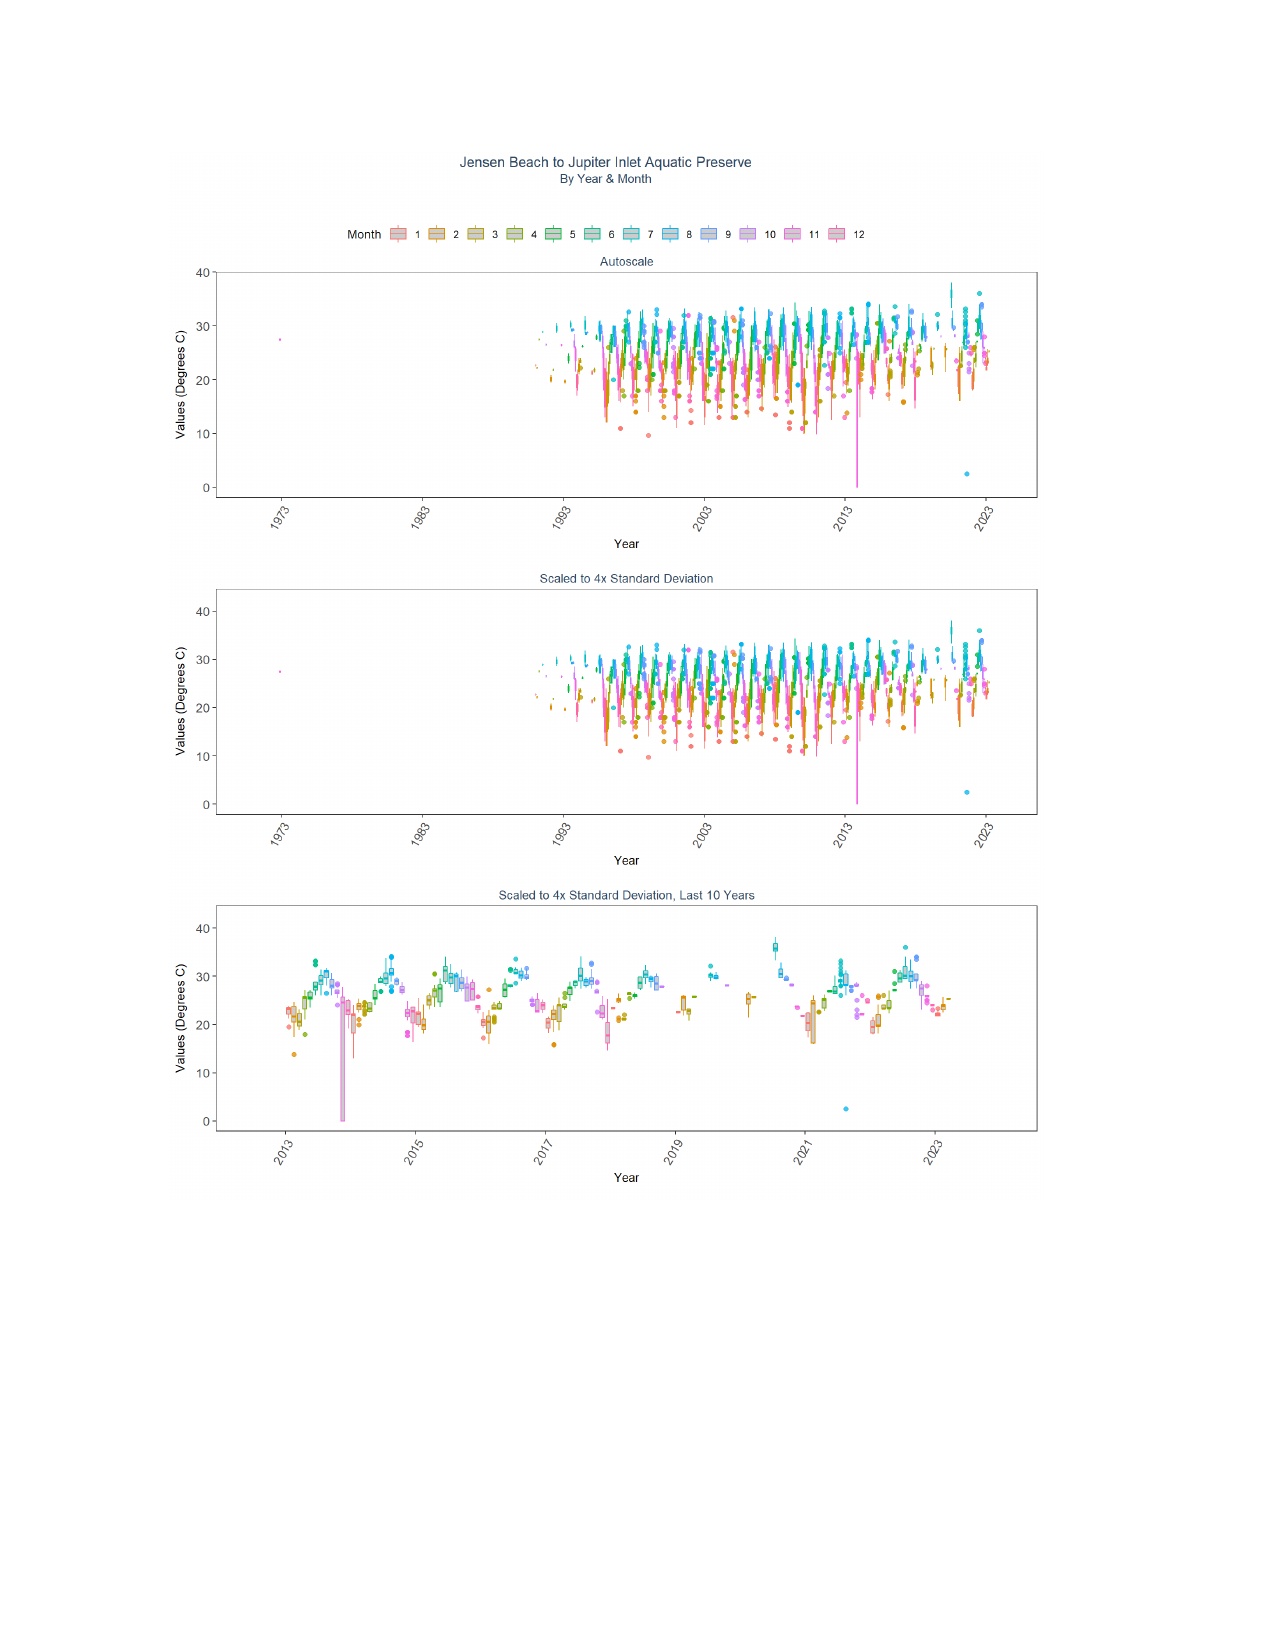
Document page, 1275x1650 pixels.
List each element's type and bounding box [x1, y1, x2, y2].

picture [168, 150, 1044, 1200]
